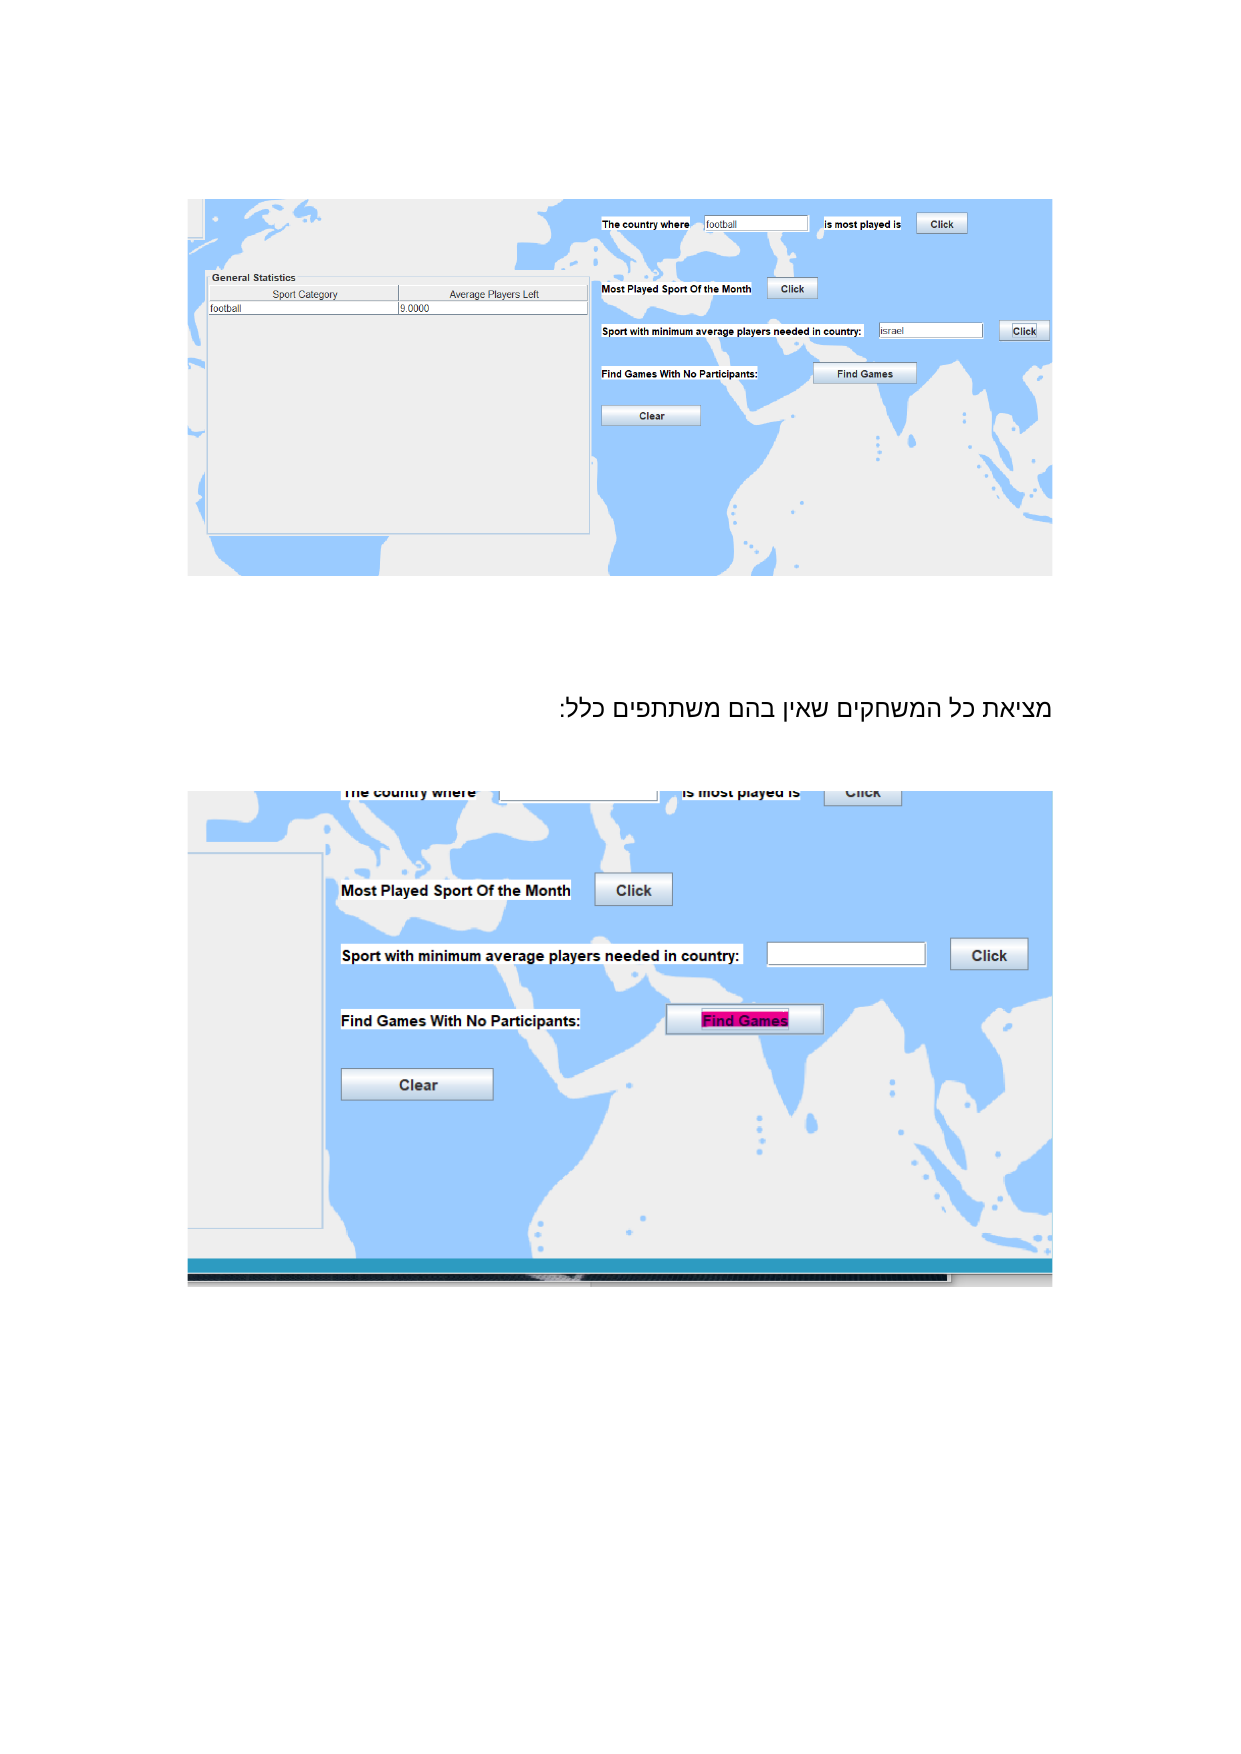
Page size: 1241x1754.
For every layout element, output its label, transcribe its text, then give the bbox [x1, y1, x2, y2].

picture [187, 199, 1053, 576]
text מציאת כל המשחקים שאין בהם משתתפים כלל: [187, 694, 1053, 723]
picture [187, 791, 1053, 1287]
